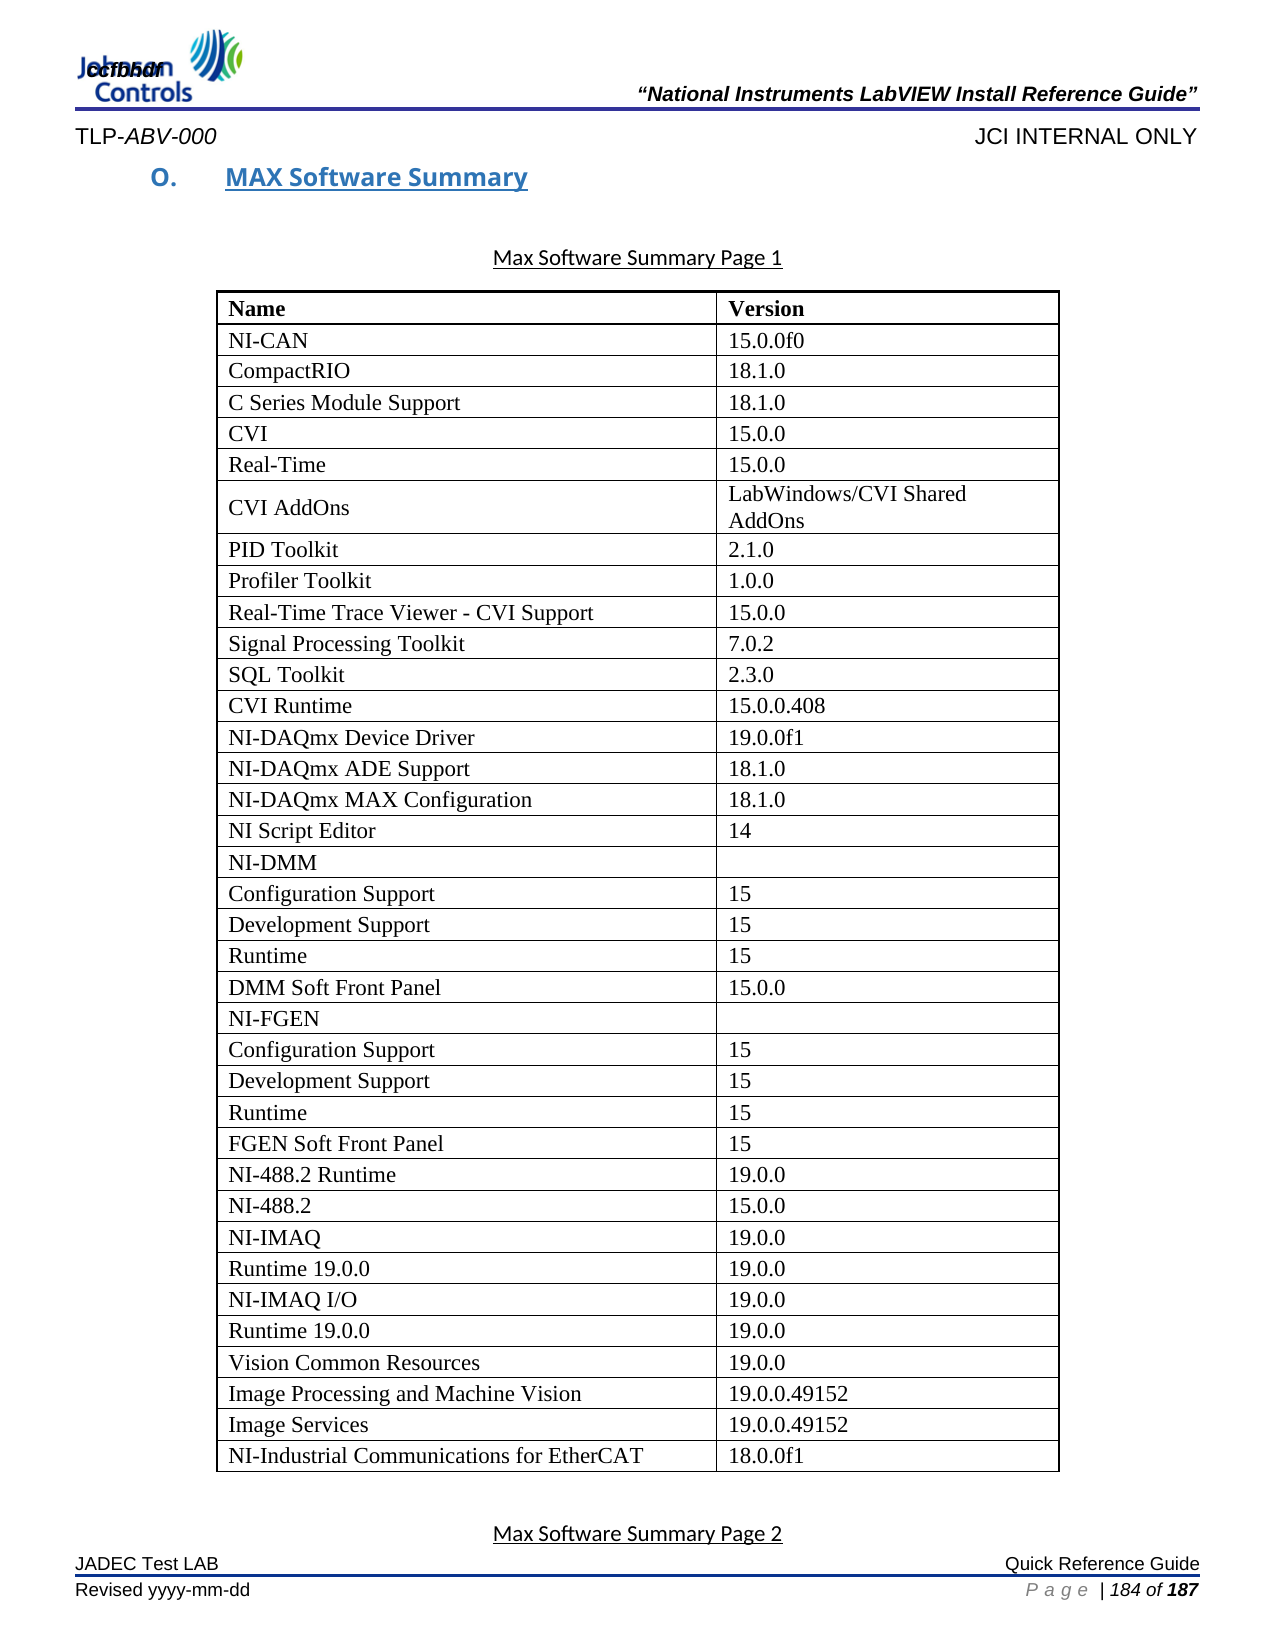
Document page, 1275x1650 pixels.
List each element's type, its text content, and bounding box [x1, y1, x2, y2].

table_cell NI-FGEN [218, 1003, 716, 1033]
table_cell Real-Time Trace Viewer - CVI Support [218, 597, 716, 627]
table_cell 19.0.0 [717, 1253, 1058, 1283]
table_cell 15 [717, 909, 1058, 939]
table_cell Runtime [218, 1097, 716, 1127]
table_cell 2.1.0 [717, 534, 1058, 564]
table_cell 15.0.0 [717, 972, 1058, 1002]
table_cell NI-DAQmx Device Driver [218, 722, 716, 752]
table_cell NI-CAN [218, 325, 716, 354]
table_cell NI-488.2 Runtime [218, 1159, 716, 1189]
subtitle MAX Software Summary [150, 160, 1200, 194]
table_cell 19.0.0f1 [717, 722, 1058, 752]
table_cell Development Support [218, 1066, 716, 1096]
table_cell LabWindows/CVI Shared AddOns [717, 481, 1058, 533]
table_cell 19.0.0 [717, 1347, 1058, 1377]
table_cell 15.0.0.408 [717, 691, 1058, 721]
text Max Software Summary Page 1 [75, 243, 1200, 272]
table_cell 15.0.0 [717, 449, 1058, 479]
table_cell NI-DAQmx MAX Configuration [218, 784, 716, 814]
table_cell 18.1.0 [717, 753, 1058, 783]
text Max Software Summary Page 2 [75, 1519, 1200, 1547]
table_cell Runtime [218, 941, 716, 971]
table_cell 15 [717, 1034, 1058, 1064]
table_cell C Series Module Support [218, 387, 716, 417]
table_cell 1.0.0 [717, 566, 1058, 596]
table_cell 15.0.0 [717, 597, 1058, 627]
table_header Version [717, 293, 1058, 323]
table_cell NI-DMM [218, 847, 716, 877]
table_cell Real-Time [218, 449, 716, 479]
table_cell 7.0.2 [717, 628, 1058, 658]
table_cell 15 [717, 1128, 1058, 1158]
table_cell CompactRIO [218, 356, 716, 386]
picture [76, 26, 246, 105]
table_cell [717, 847, 1058, 877]
table_cell 2.3.0 [717, 659, 1058, 689]
table_cell Runtime 19.0.0 [218, 1316, 716, 1346]
table_cell 15 [717, 1066, 1058, 1096]
table_cell 14 [717, 816, 1058, 846]
table_cell [717, 1003, 1058, 1033]
table_cell Image Services [218, 1409, 716, 1439]
table_cell 19.0.0 [717, 1284, 1058, 1314]
table_cell NI-DAQmx ADE Support [218, 753, 716, 783]
table_cell Configuration Support [218, 1034, 716, 1064]
table_cell Signal Processing Toolkit [218, 628, 716, 658]
table_cell 19.0.0 [717, 1222, 1058, 1252]
table_cell DMM Soft Front Panel [218, 972, 716, 1002]
table_cell PID Toolkit [218, 534, 716, 564]
table_cell 15 [717, 941, 1058, 971]
table_cell CVI Runtime [218, 691, 716, 721]
table_cell 18.1.0 [717, 356, 1058, 386]
table_cell 15.0.0f0 [717, 325, 1058, 354]
table_cell 19.0.0.49152 [717, 1409, 1058, 1439]
table_cell NI-488.2 [218, 1191, 716, 1221]
table_cell Configuration Support [218, 878, 716, 908]
table_cell 19.0.0 [717, 1159, 1058, 1189]
table_cell Vision Common Resources [218, 1347, 716, 1377]
table_cell Image Processing and Machine Vision [218, 1378, 716, 1408]
table_cell 15 [717, 878, 1058, 908]
table_cell 15.0.0 [717, 418, 1058, 448]
table_cell NI-Industrial Communications for EtherCAT [218, 1441, 716, 1471]
table_cell Runtime 19.0.0 [218, 1253, 716, 1283]
table_cell CVI [218, 418, 716, 448]
table_cell NI Script Editor [218, 816, 716, 846]
table_header Name [218, 293, 716, 323]
table_cell CVI AddOns [218, 481, 716, 533]
table_cell FGEN Soft Front Panel [218, 1128, 716, 1158]
table_cell SQL Toolkit [218, 659, 716, 689]
table_cell 18.1.0 [717, 387, 1058, 417]
table_cell NI-IMAQ [218, 1222, 716, 1252]
table_cell Profiler Toolkit [218, 566, 716, 596]
table_cell NI-IMAQ I/O [218, 1284, 716, 1314]
table_cell 18.0.0f1 [717, 1441, 1058, 1471]
table_cell 19.0.0 [717, 1316, 1058, 1346]
table_cell Development Support [218, 909, 716, 939]
table_cell 18.1.0 [717, 784, 1058, 814]
table_cell 15 [717, 1097, 1058, 1127]
table_cell 15.0.0 [717, 1191, 1058, 1221]
table_cell 19.0.0.49152 [717, 1378, 1058, 1408]
